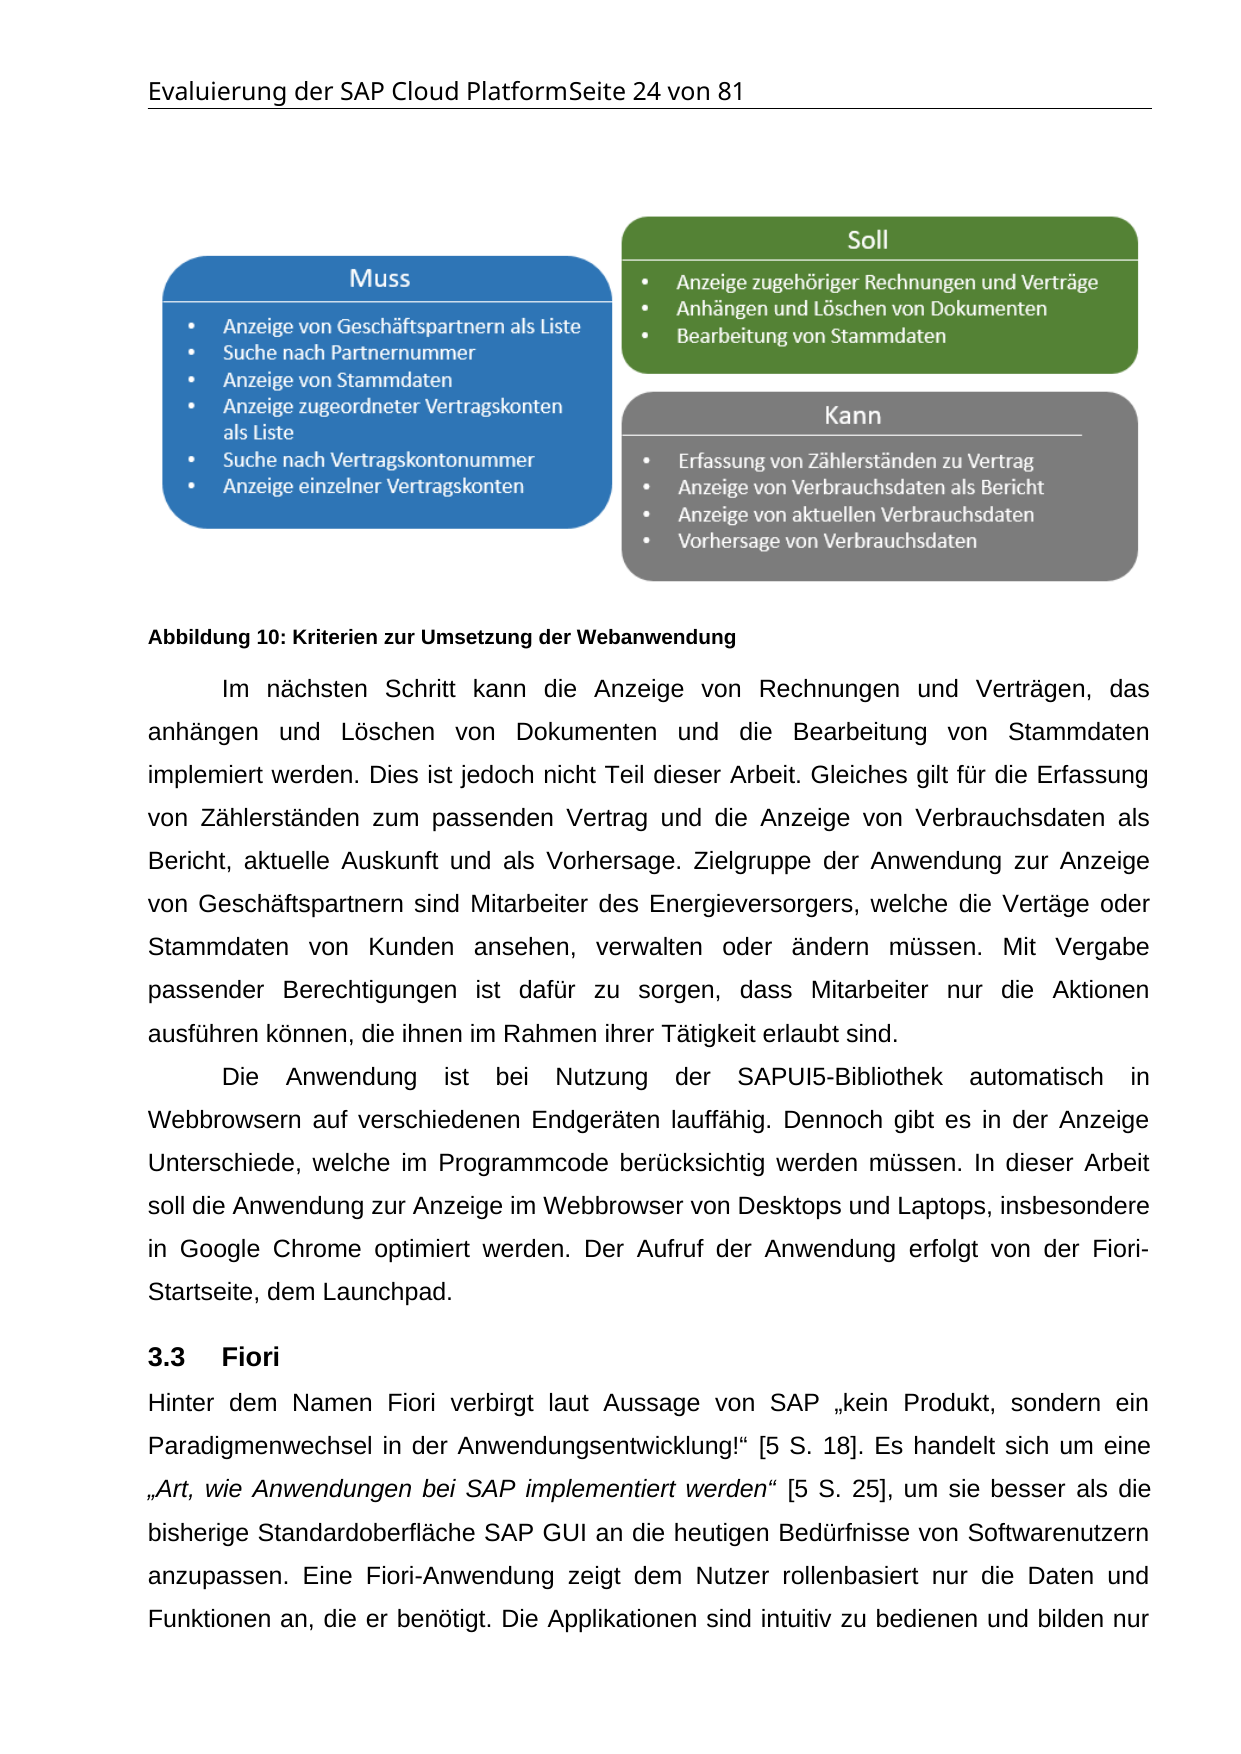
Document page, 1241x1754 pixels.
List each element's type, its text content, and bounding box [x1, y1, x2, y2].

text Abbildung 10: Kriterien zur Umsetzung der Webanwendung [148, 598, 1152, 648]
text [148, 1388, 1152, 1632]
picture [147, 200, 1152, 598]
subtitle Fiori [148, 1341, 1152, 1372]
text Im nächsten Schritt kann die Anzeige von Rechnungen und Verträgen, das anhängen und Löschen von Dokumenten und die Bearbeitung von Stammdaten implemiert werden. Dies ist jedoch nicht Teil dieser Arbeit. Gleiches gilt für die Erfassung von Zählerständen zum passenden Vertrag und die Anzeige von Verbrauchsdaten als Bericht, aktuelle Auskunft und als Vorhersage. Zielgruppe der Anwendung zur Anzeige von Geschäftspartnern sind Mitarbeiter des Energieversorgers, welche die Vertäge oder Stammdaten von Kunden ansehen, verwalten oder ändern müssen. Mit Vergabe passender Berechtigungen ist dafür zu sorgen, dass Mitarbeiter nur die Aktionen ausführen können, die ihnen im Rahmen ihrer Tätigkeit erlaubt sind. [148, 673, 1152, 1047]
text Die Anwendung ist bei Nutzung der SAPUI5-Bibliothek automatisch in Webbrowsern auf verschiedenen Endgeräten lauffähig. Dennoch gibt es in der Anzeige Unterschiede, welche im Programmcode berücksichtig werden müssen. In dieser Arbeit soll die Anwendung zur Anzeige im Webbrowser von Desktops und Laptops, insbesondere in Google Chrome optimiert werden. Der Aufruf der Anwendung erfolgt von der Fiori-Startseite, dem Launchpad. [148, 1062, 1152, 1306]
